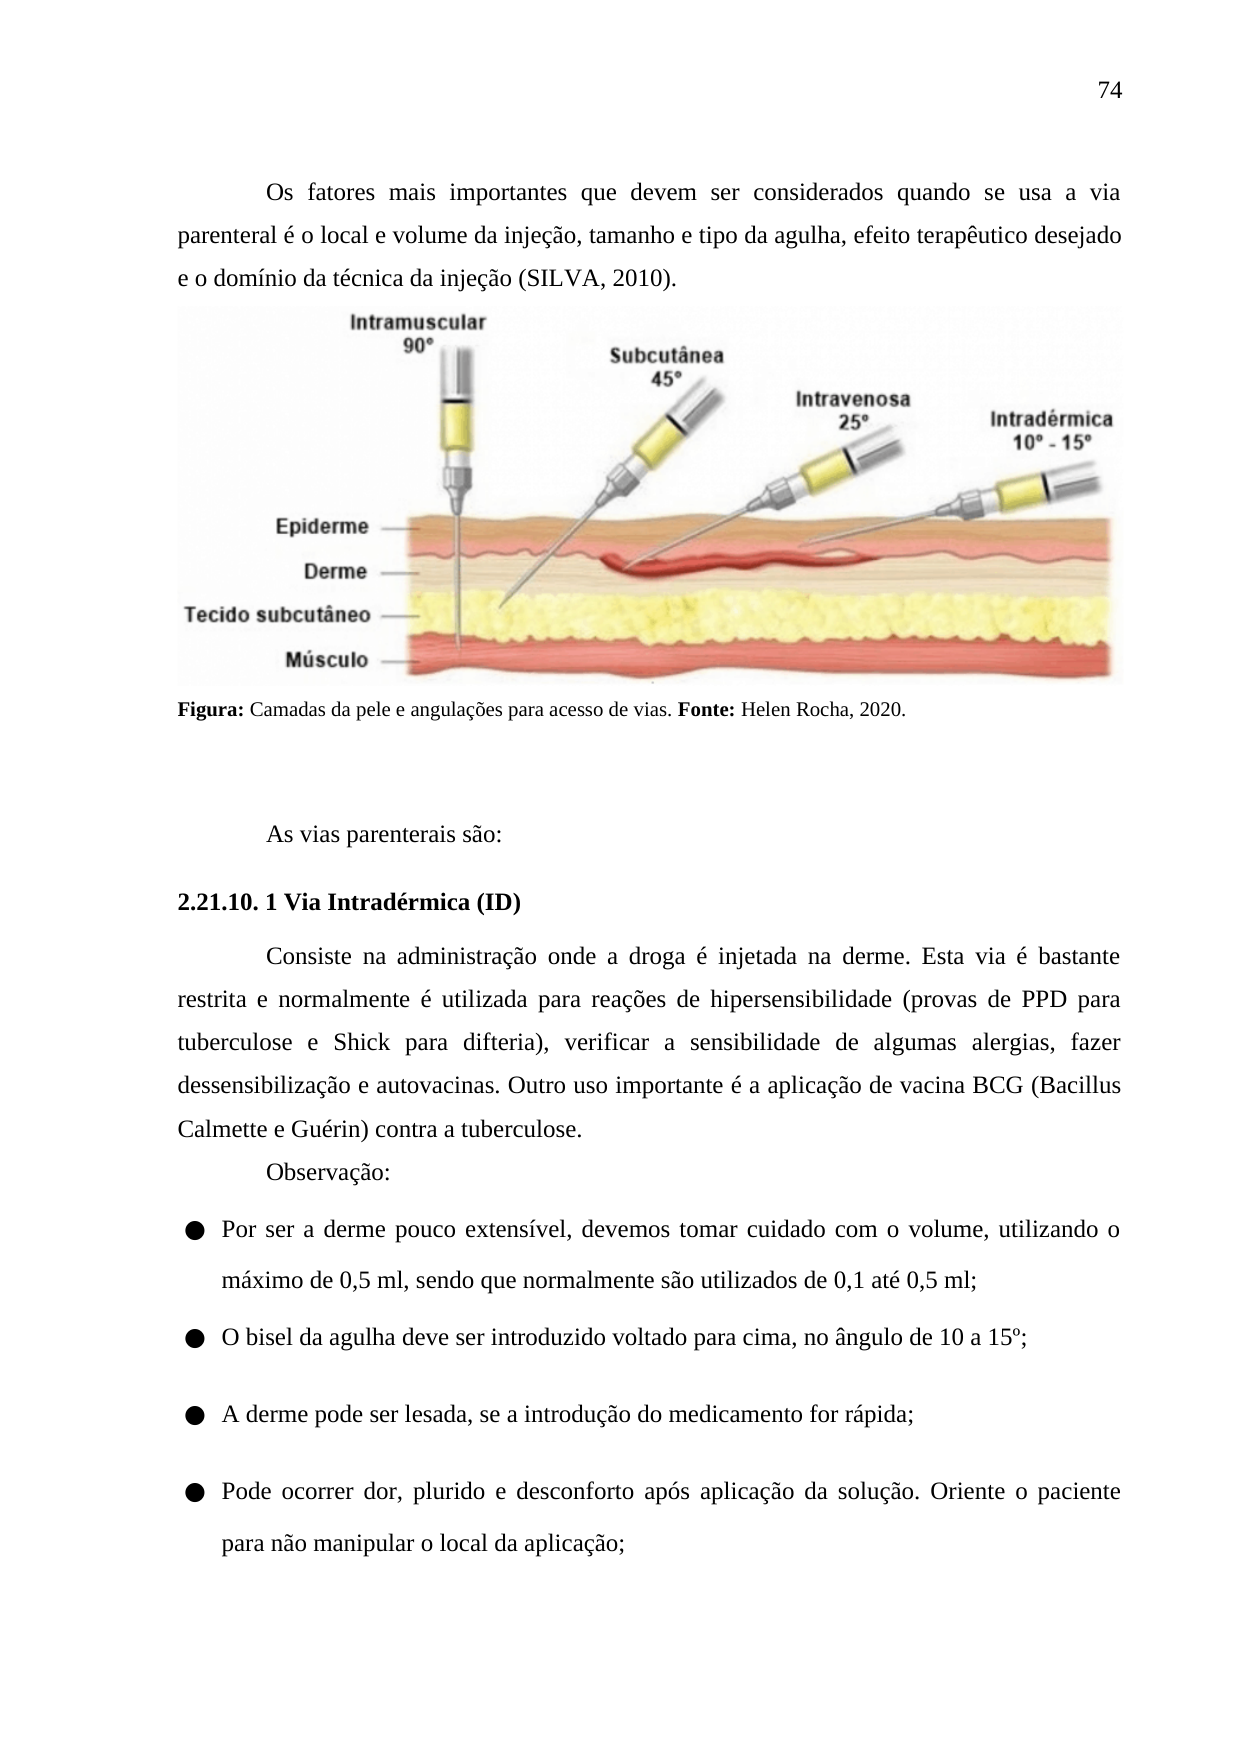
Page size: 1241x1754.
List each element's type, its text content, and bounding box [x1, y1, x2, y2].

text Os fatores mais importantes que devem ser considerados quando se usa a via parenteral é o local e volume da injeção, tamanho e tipo da agulha, efeito terapêutico desejado e o domínio da técnica da injeção (SILVA, 2010). [177, 177, 1122, 292]
list Pode ocorrer dor, plurido e desconforto após aplicação da solução. Oriente o paciente para não manipular o local da aplicação; [184, 1462, 1122, 1557]
text As vias parenterais são: [177, 819, 1122, 848]
text Consiste na administração onde a droga é injetada na derme. Esta via é bastante restrita e normalmente é utilizada para reações de hipersensibilidade (provas de PPD para tuberculose e Shick para difteria), verificar a sensibilidade de algumas alergias, fazer dessensibilização e autovacinas. Outro uso importante é a aplicação de vacina BCG (Bacillus Calmette e Guérin) contra a tuberculose. [177, 941, 1122, 1142]
text Observação: [177, 1157, 1122, 1186]
picture [177, 306, 1124, 686]
subtitle 2.21.10. 1 Via Intradérmica (ID) [177, 887, 1122, 916]
list O bisel da agulha deve ser introduzido voltado para cima, no ângulo de 10 a 15º; [184, 1309, 1122, 1360]
list A derme pode ser lesada, se a introdução do medicamento for rápida; [184, 1386, 1122, 1437]
text Figura: Camadas da pele e angulações para acesso de vias. Fonte: Helen Rocha, 2020. [177, 686, 1122, 721]
list Por ser a derme pouco extensível, devemos tomar cuidado com o volume, utilizando o máximo de 0,5 ml, sendo que normalmente são utilizados de 0,1 até 0,5 ml; [184, 1200, 1122, 1294]
